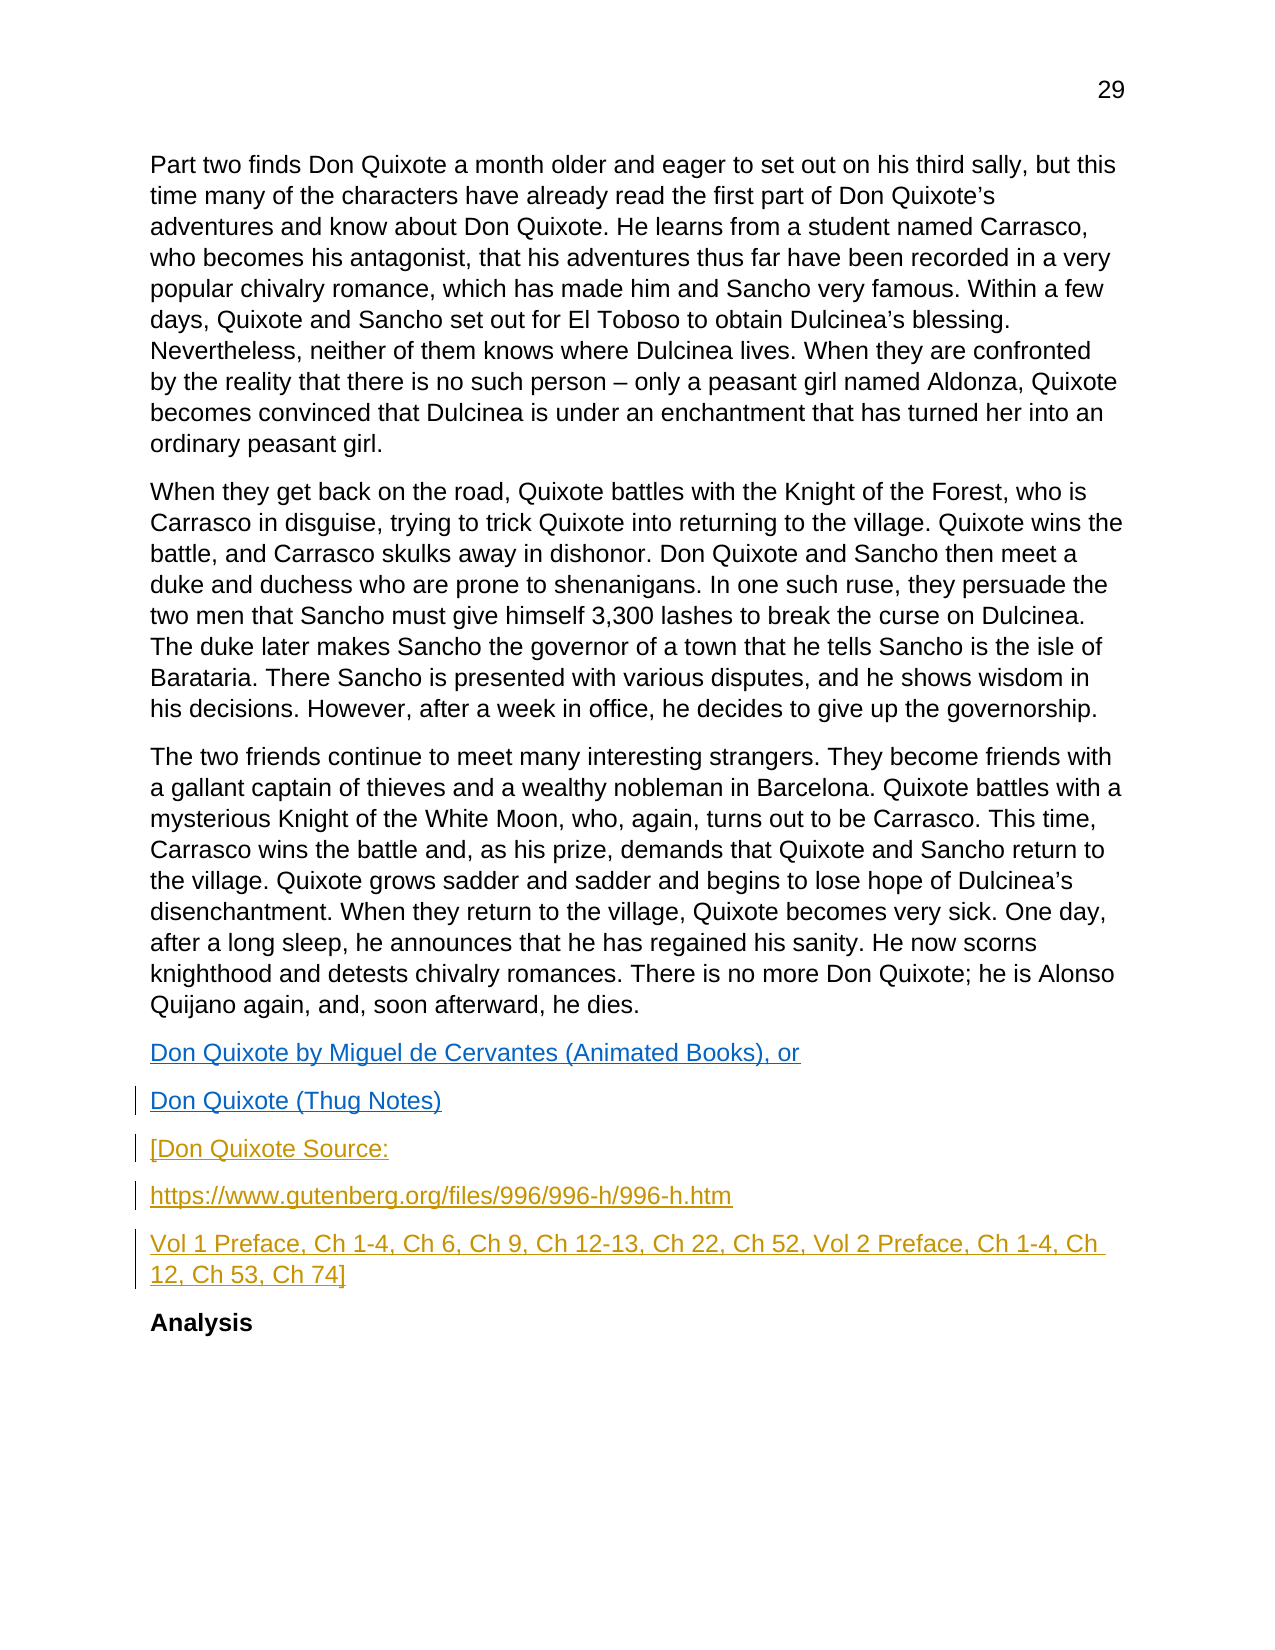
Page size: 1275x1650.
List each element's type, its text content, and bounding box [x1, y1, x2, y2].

text Don Quixote by Miguel de Cervantes (Animated Books), or [150, 1038, 1125, 1067]
subtitle Analysis [150, 1308, 1125, 1336]
text Don Quixote (Thug Notes) [150, 1086, 1125, 1114]
text The two friends continue to meet many interesting strangers. They become friends with a gallant captain of thieves and a wealthy nobleman in Barcelona. Quixote battles with a mysterious Knight of the White Moon, who, again, turns out to be Carrasco. This time, Carrasco wins the battle and, as his prize, demands that Quixote and Sancho return to the village. Quixote grows sadder and sadder and begins to lose hope of Dulcinea’s disenchantment. When they return to the village, Quixote becomes very sick. One day, after a long sleep, he announces that he has regained his sanity. He now scorns knighthood and detests chivalry romances. There is no more Don Quixote; he is Alonso Quijano again, and, soon afterward, he dies. [150, 742, 1125, 1019]
text When they get back on the road, Quixote battles with the Knight of the Forest, who is Carrasco in disguise, trying to trick Quixote into returning to the village. Quixote wins the battle, and Carrasco skulks away in dishonor. Don Quixote and Sancho then meet a duke and duchess who are prone to shenanigans. In one such ruse, they persuade the two men that Sancho must give himself 3,300 lashes to break the curse on Dulcinea. The duke later makes Sancho the governor of a town that he tells Sancho is the isle of Barataria. There Sancho is presented with various disputes, and he shows wisdom in his decisions. However, after a week in office, he decides to give up the governorship. [150, 477, 1125, 723]
text Part two finds Don Quixote a month older and eager to set out on his third sally, but this time many of the characters have already read the first part of Don Quixote’s adventures and know about Don Quixote. He learns from a student named Carrasco, who becomes his antagonist, that his adventures thus far have been recorded in a very popular chivalry romance, which has made him and Sancho very famous. Within a few days, Quixote and Sancho set out for El Toboso to obtain Dulcinea’s blessing. Nevertheless, neither of them knows where Dulcinea lives. When they are confronted by the reality that there is no such person – only a peasant girl named Aldonza, Quixote becomes convinced that Dulcinea is under an enchantment that has turned her into an ordinary peasant girl. [150, 150, 1125, 458]
